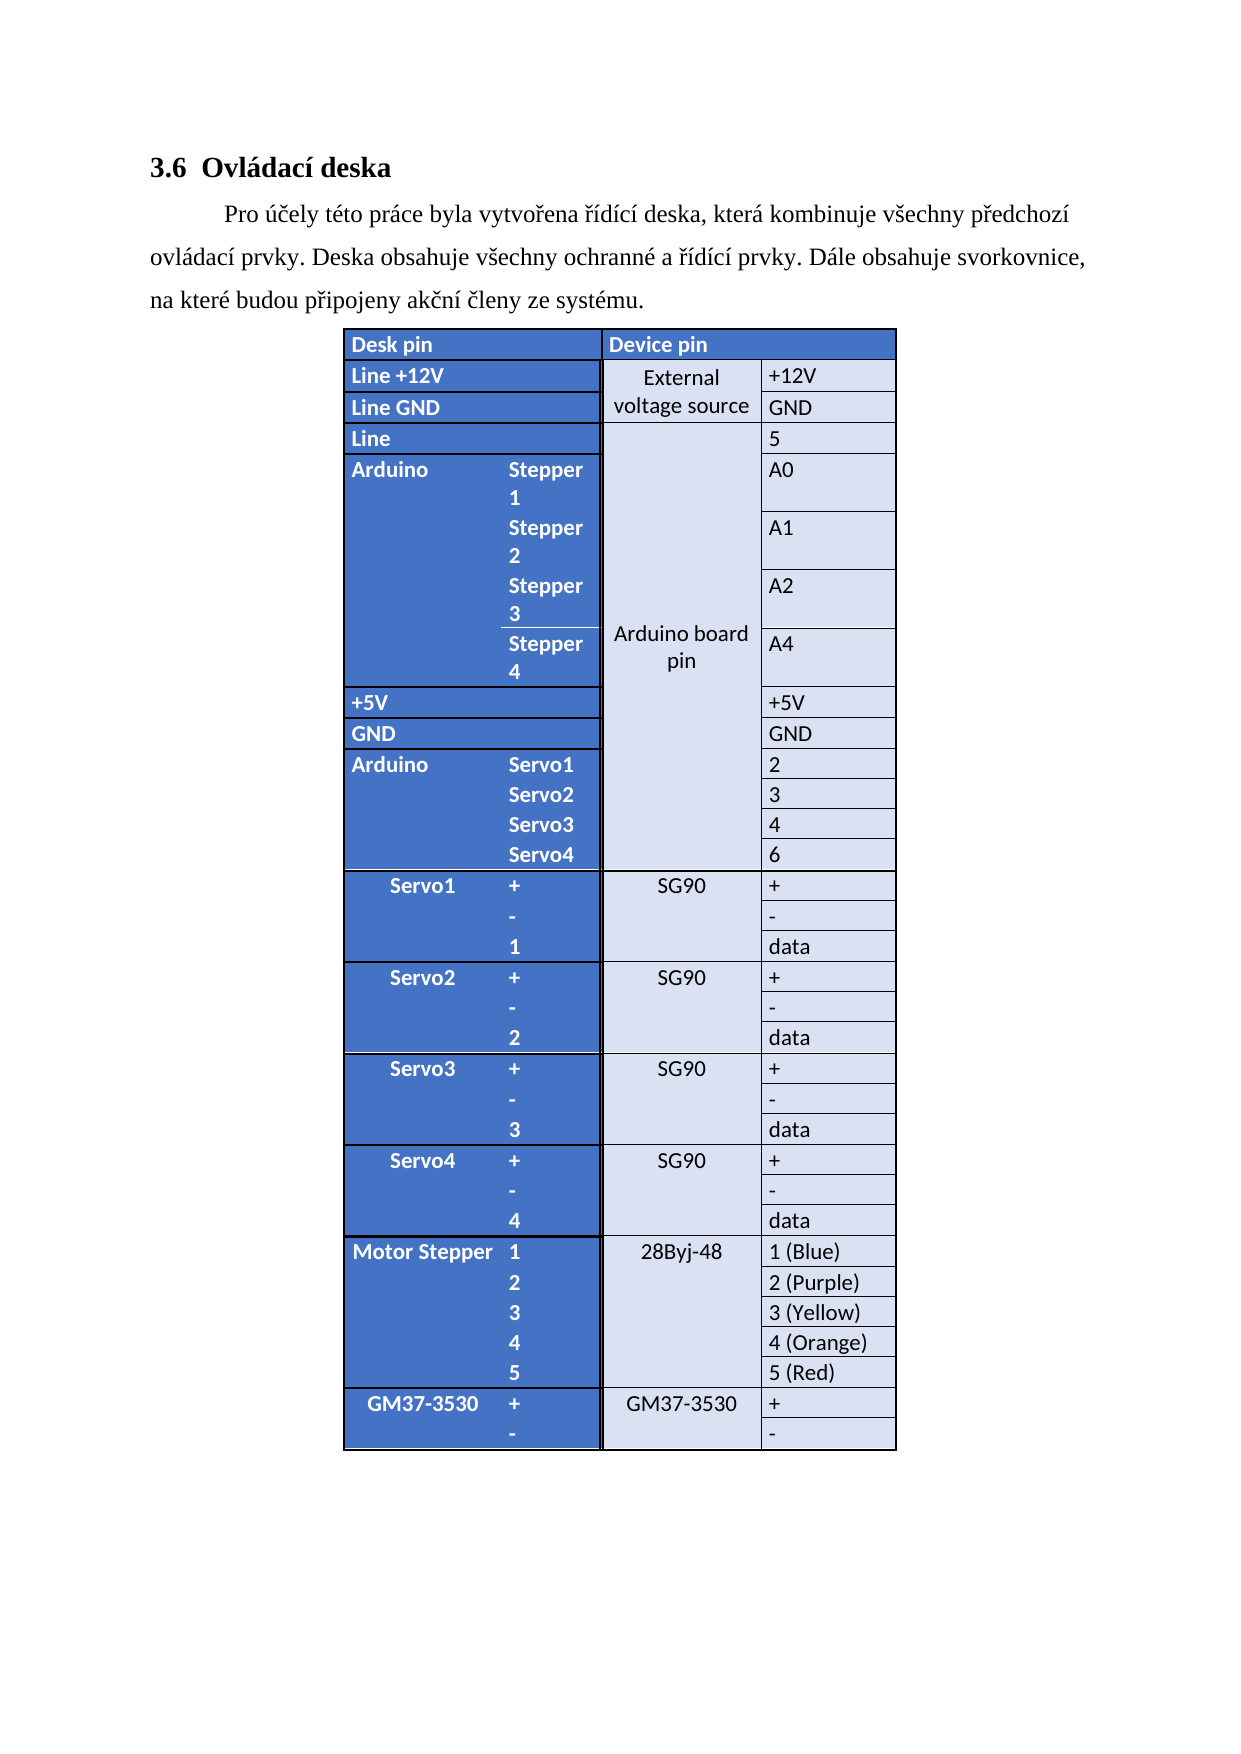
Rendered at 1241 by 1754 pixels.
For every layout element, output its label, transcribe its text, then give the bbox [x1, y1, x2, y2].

table_cell + [501, 1146, 599, 1174]
table_cell Servo1 [345, 872, 501, 961]
table_cell 4 [762, 809, 895, 838]
table_cell Servo4 [345, 1146, 501, 1235]
table_cell Servo1 [501, 750, 599, 778]
table_cell SG90 [604, 962, 761, 1052]
table_cell 1 (Blue) [762, 1236, 895, 1266]
table_cell +5V [762, 687, 895, 717]
list Ovládací deska [150, 150, 1090, 183]
table_cell 2 [501, 1266, 599, 1296]
table_cell 2 [501, 1021, 599, 1052]
table_cell - [762, 1418, 895, 1448]
table_cell 5 [501, 1356, 599, 1387]
table_cell - [501, 1174, 599, 1204]
table_cell - [762, 901, 895, 930]
table_cell SG90 [604, 1145, 761, 1235]
table_cell Servo2 [345, 963, 501, 1052]
table_cell GM37-3530 [345, 1389, 501, 1448]
table_cell data [762, 1205, 895, 1235]
table_cell + [762, 872, 895, 900]
table_cell + [762, 1054, 895, 1083]
table_cell Arduino [345, 750, 501, 869]
table_cell Stepper3 [501, 569, 599, 627]
table_cell +5V [345, 688, 599, 717]
table_cell + [501, 1055, 599, 1083]
table_cell Line GND [345, 393, 599, 422]
table_cell A1 [762, 512, 895, 569]
table_cell GND [762, 718, 895, 748]
table_cell Motor Stepper [345, 1238, 501, 1387]
table_cell - [762, 992, 895, 1021]
table_cell Servo3 [345, 1055, 501, 1144]
table_cell data [762, 1022, 895, 1052]
table_cell + [501, 872, 599, 900]
table_cell 2 (Purple) [762, 1267, 895, 1296]
table_cell A4 [762, 629, 895, 686]
table_cell Line +12V [345, 361, 599, 391]
table_cell data [762, 931, 895, 961]
table_cell 5 [762, 423, 895, 453]
table_cell Servo3 [501, 808, 599, 838]
table_cell SG90 [604, 1054, 761, 1144]
table_cell 4 [501, 1204, 599, 1235]
table_cell 3 (Yellow) [762, 1297, 895, 1326]
table_cell Servo2 [501, 778, 599, 808]
table_cell Arduino [345, 455, 501, 686]
table_cell + [762, 1388, 895, 1417]
table_cell - [501, 991, 599, 1021]
table_cell +12V [762, 360, 895, 391]
table_cell A0 [762, 454, 895, 511]
table_cell 6 [762, 839, 895, 869]
table_cell 5 (Red) [762, 1357, 895, 1387]
table_cell 1 [501, 930, 599, 961]
table_cell Stepper1 [501, 455, 599, 511]
table_cell - [762, 1084, 895, 1113]
table_cell Stepper2 [501, 511, 599, 569]
table_cell A2 [762, 570, 895, 627]
table_cell External voltage source [604, 360, 761, 422]
table_cell 4 (Orange) [762, 1327, 895, 1356]
table_header Desk pin [345, 330, 601, 359]
table_cell 3 [762, 779, 895, 808]
table_cell 3 [501, 1113, 599, 1144]
table_header Device pin [603, 330, 895, 359]
table_cell Stepper4 [501, 628, 599, 686]
table_cell + [762, 962, 895, 991]
text Pro účely této práce byla vytvořena řídící deska, která kombinuje všechny předchozí ovládací prvky. Deska obsahuje všechny ochranné a řídící prvky. Dále obsahuje svorkovnice, na které budou připojeny akční členy ze systému. [150, 199, 1090, 314]
table_cell GND [345, 719, 599, 748]
table_cell 1 [501, 1238, 599, 1266]
table_cell - [762, 1175, 895, 1204]
table_cell Servo4 [501, 838, 599, 869]
table_cell GND [762, 392, 895, 422]
table_cell + [501, 1389, 599, 1417]
table_cell GM37-3530 [604, 1388, 761, 1448]
table_cell Arduino board pin [604, 423, 761, 869]
table_cell 2 [762, 749, 895, 778]
table_cell SG90 [604, 872, 761, 961]
table_cell 28Byj-48 [604, 1236, 761, 1387]
table_cell + [501, 963, 599, 991]
table_cell data [762, 1114, 895, 1144]
table_cell 4 [501, 1326, 599, 1356]
table_cell 3 [501, 1296, 599, 1326]
table_cell + [762, 1145, 895, 1174]
table_cell Line [345, 424, 599, 453]
table_cell - [501, 1417, 599, 1448]
table_cell - [501, 1083, 599, 1113]
table_cell - [501, 900, 599, 930]
